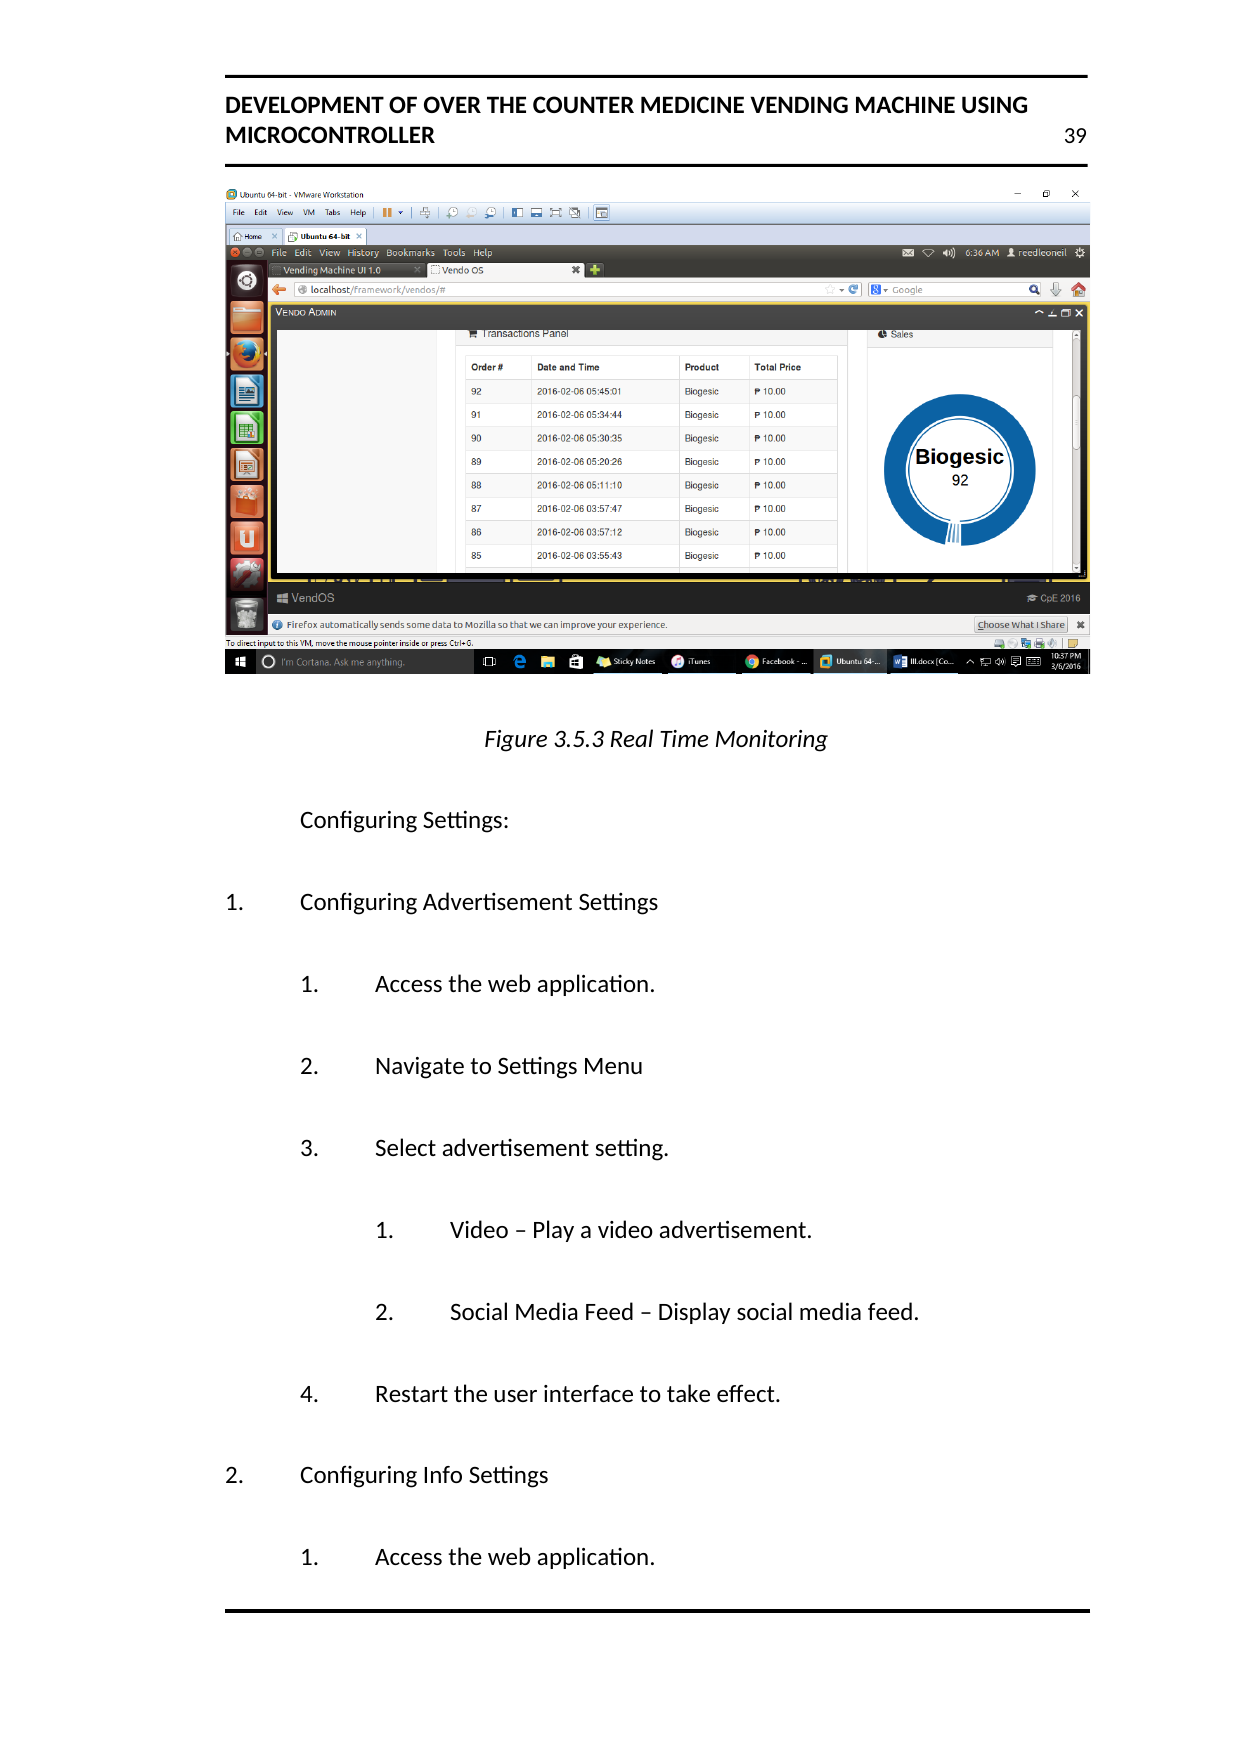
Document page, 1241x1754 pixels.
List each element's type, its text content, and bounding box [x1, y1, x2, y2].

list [300, 1378, 1090, 1408]
list Configuring Advertisement Settings [225, 887, 1090, 917]
list Select advertisement setting. [300, 1132, 1090, 1163]
list Access the web application. [300, 968, 1090, 999]
list Navigate to Settings Menu [300, 1050, 1090, 1081]
text Figure 3.5.3 Real Time Monitoring [225, 723, 1090, 753]
list Social Media Feed – Display social media feed. [375, 1296, 1090, 1326]
text Configuring Settings: [300, 805, 1090, 835]
list Video – Play a video advertisement. [375, 1214, 1090, 1244]
list Access the web application. [300, 1542, 1090, 1572]
list Configuring Info Settings [225, 1460, 1090, 1490]
picture [225, 187, 1091, 674]
